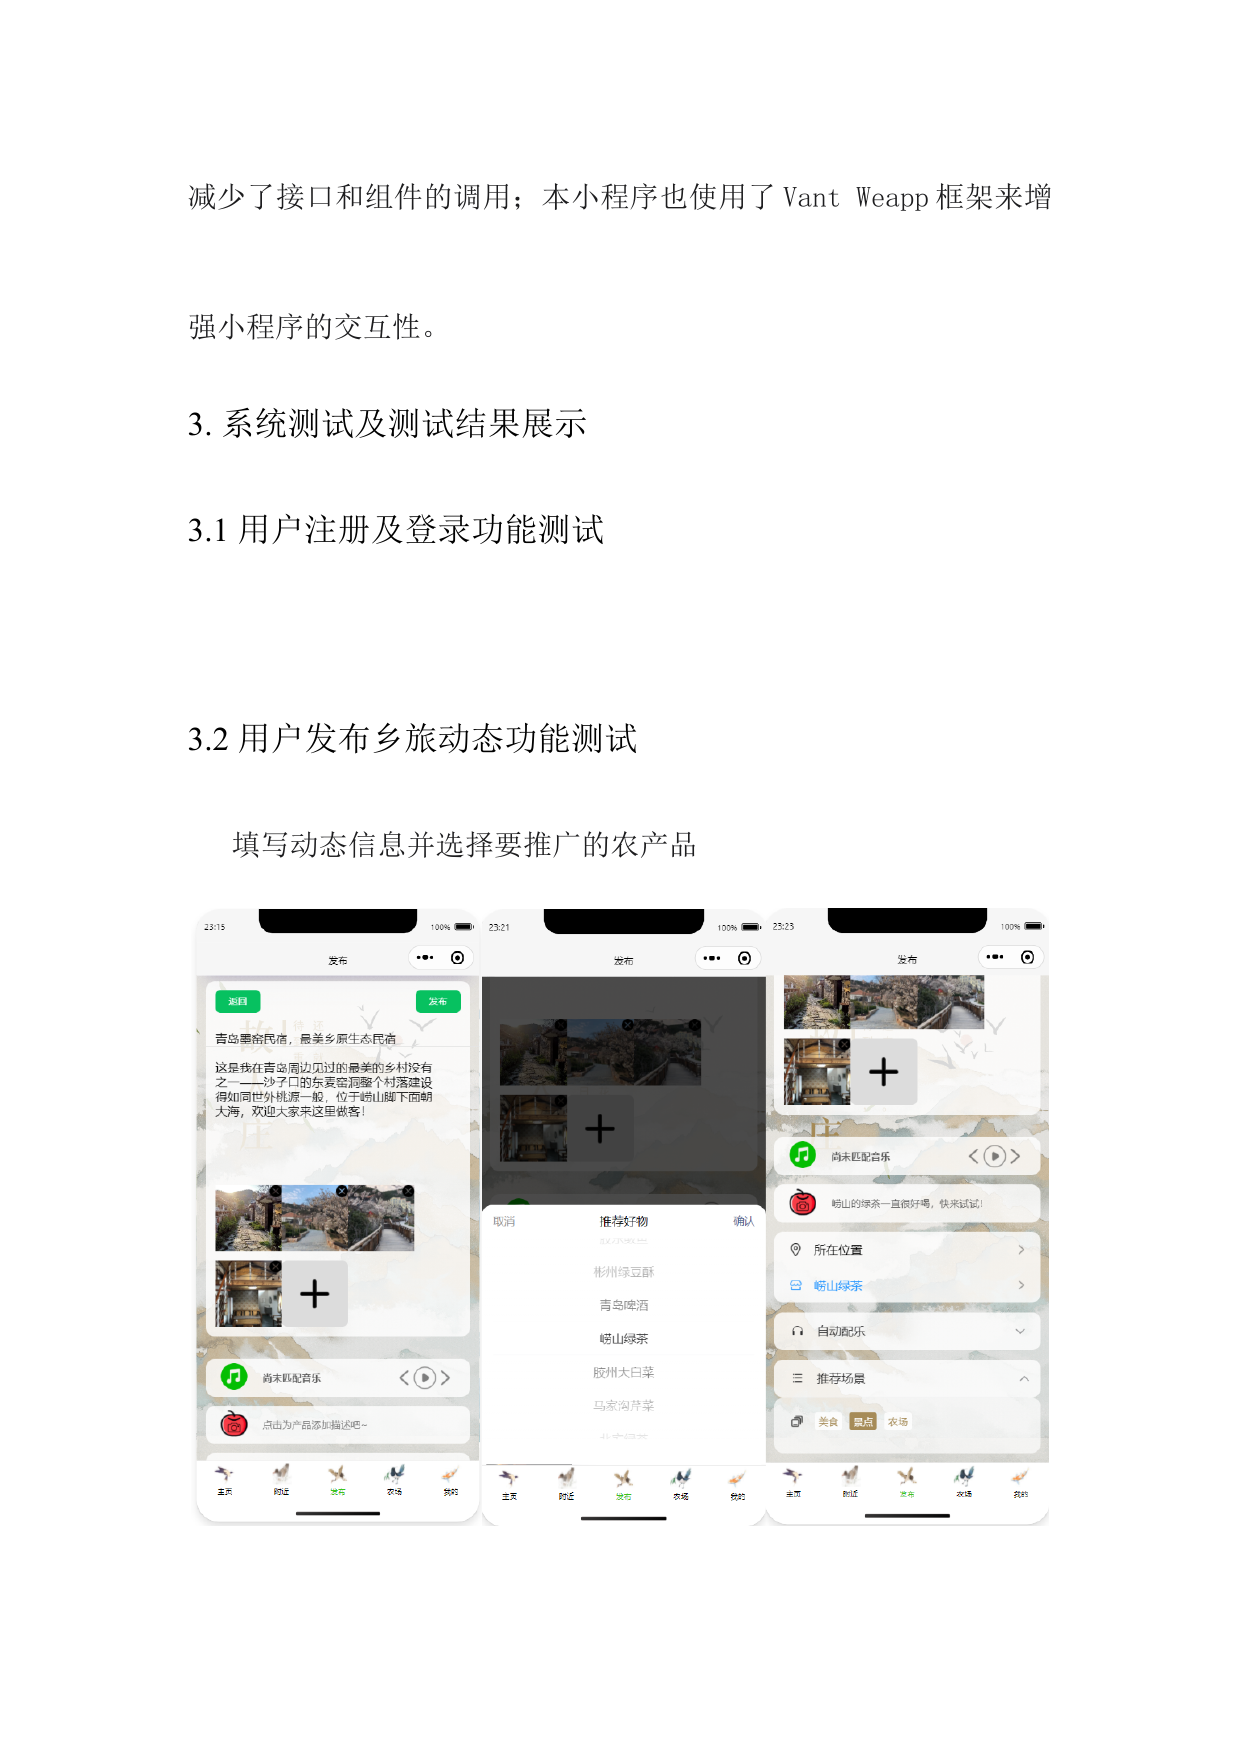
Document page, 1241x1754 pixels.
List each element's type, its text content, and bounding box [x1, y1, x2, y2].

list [187, 162, 1053, 357]
picture [191, 908, 1049, 1526]
list 系统测试及测试结果展示 [187, 390, 1053, 455]
list 用户发布乡旅动态功能测试 [187, 704, 1053, 769]
list 用户注册及登录功能测试 [187, 496, 1053, 561]
list 填写动态信息并选择要推广的农产品 [187, 810, 1053, 875]
